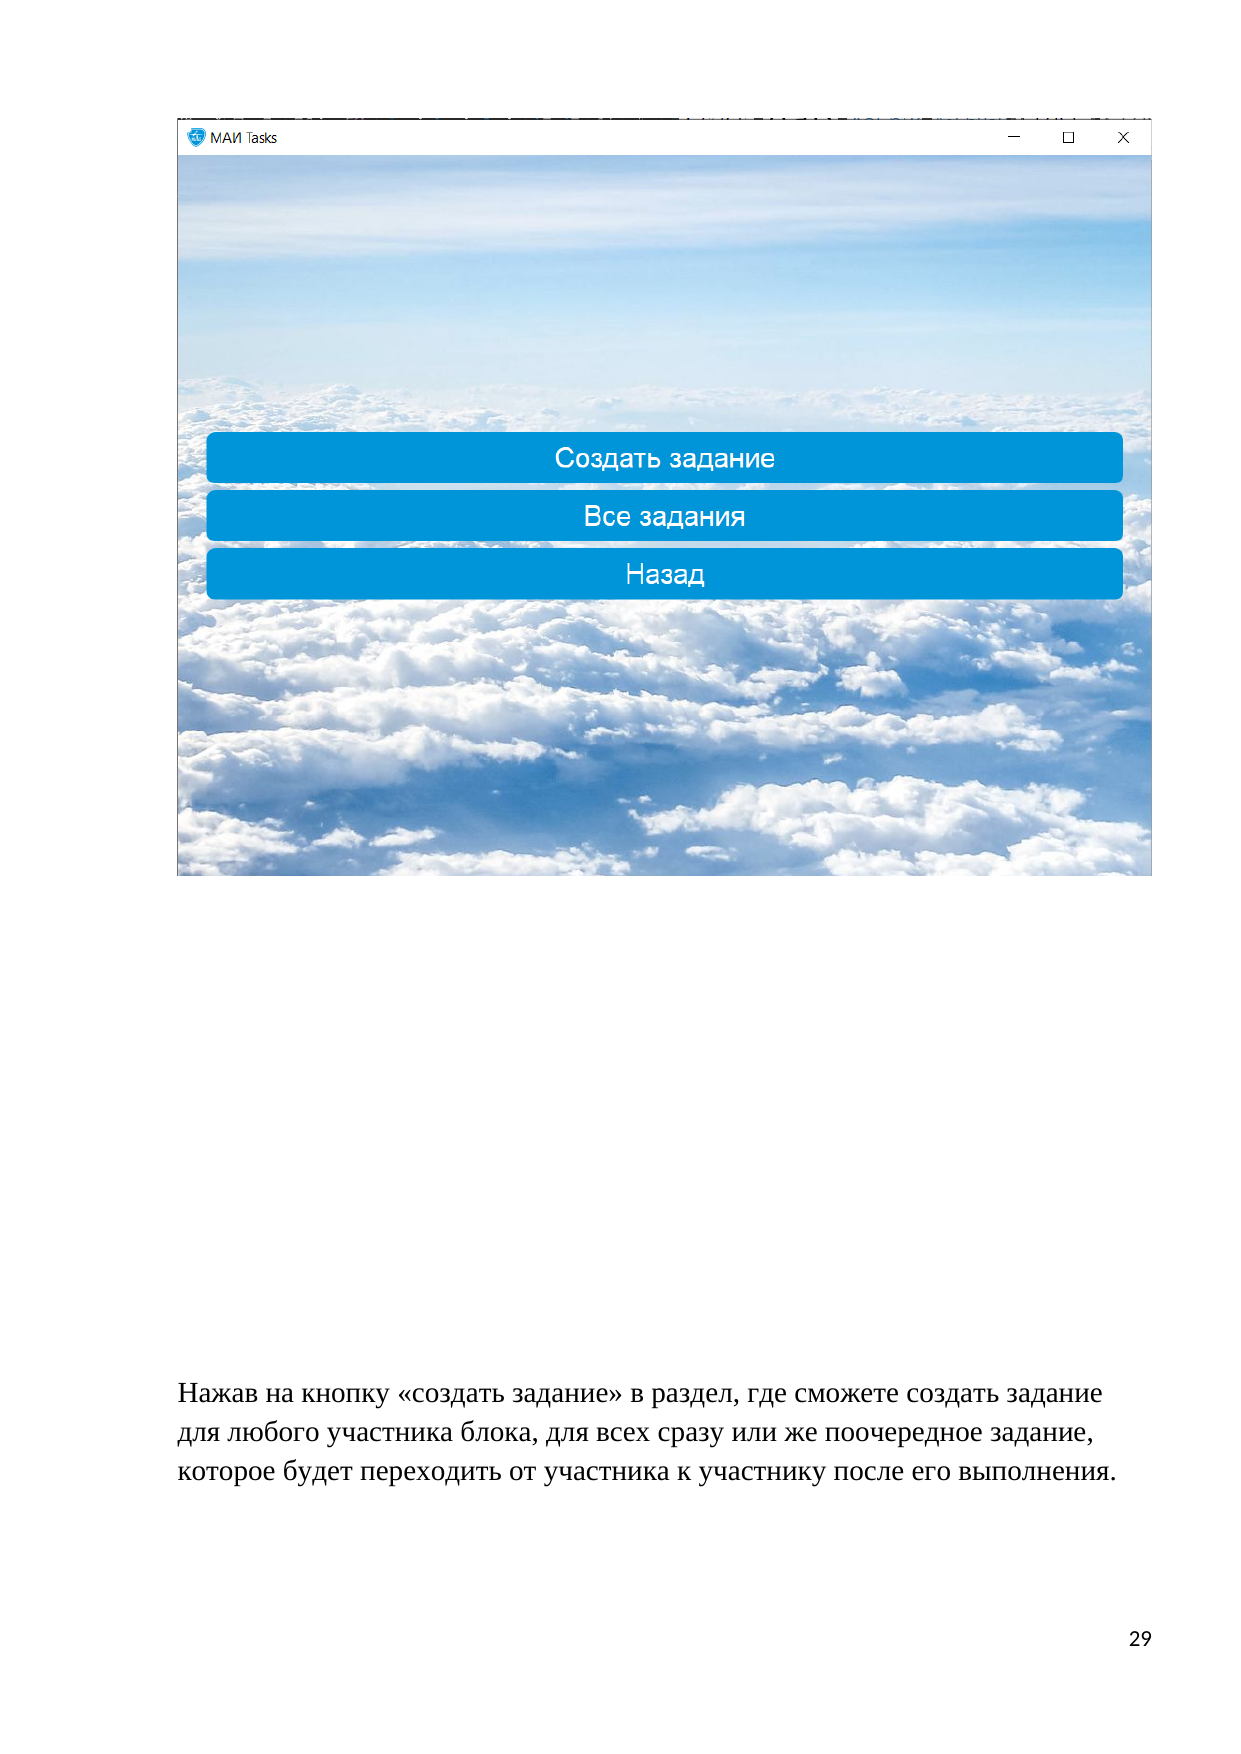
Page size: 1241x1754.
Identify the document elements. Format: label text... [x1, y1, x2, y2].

picture [177, 118, 1152, 876]
text Нажав на кнопку «создать задание» в раздел, где сможете создать задание для любого участника блока, для всех сразу или же поочередное задание, которое будет переходить от участника к участнику после его выполнения. [177, 1376, 1152, 1486]
